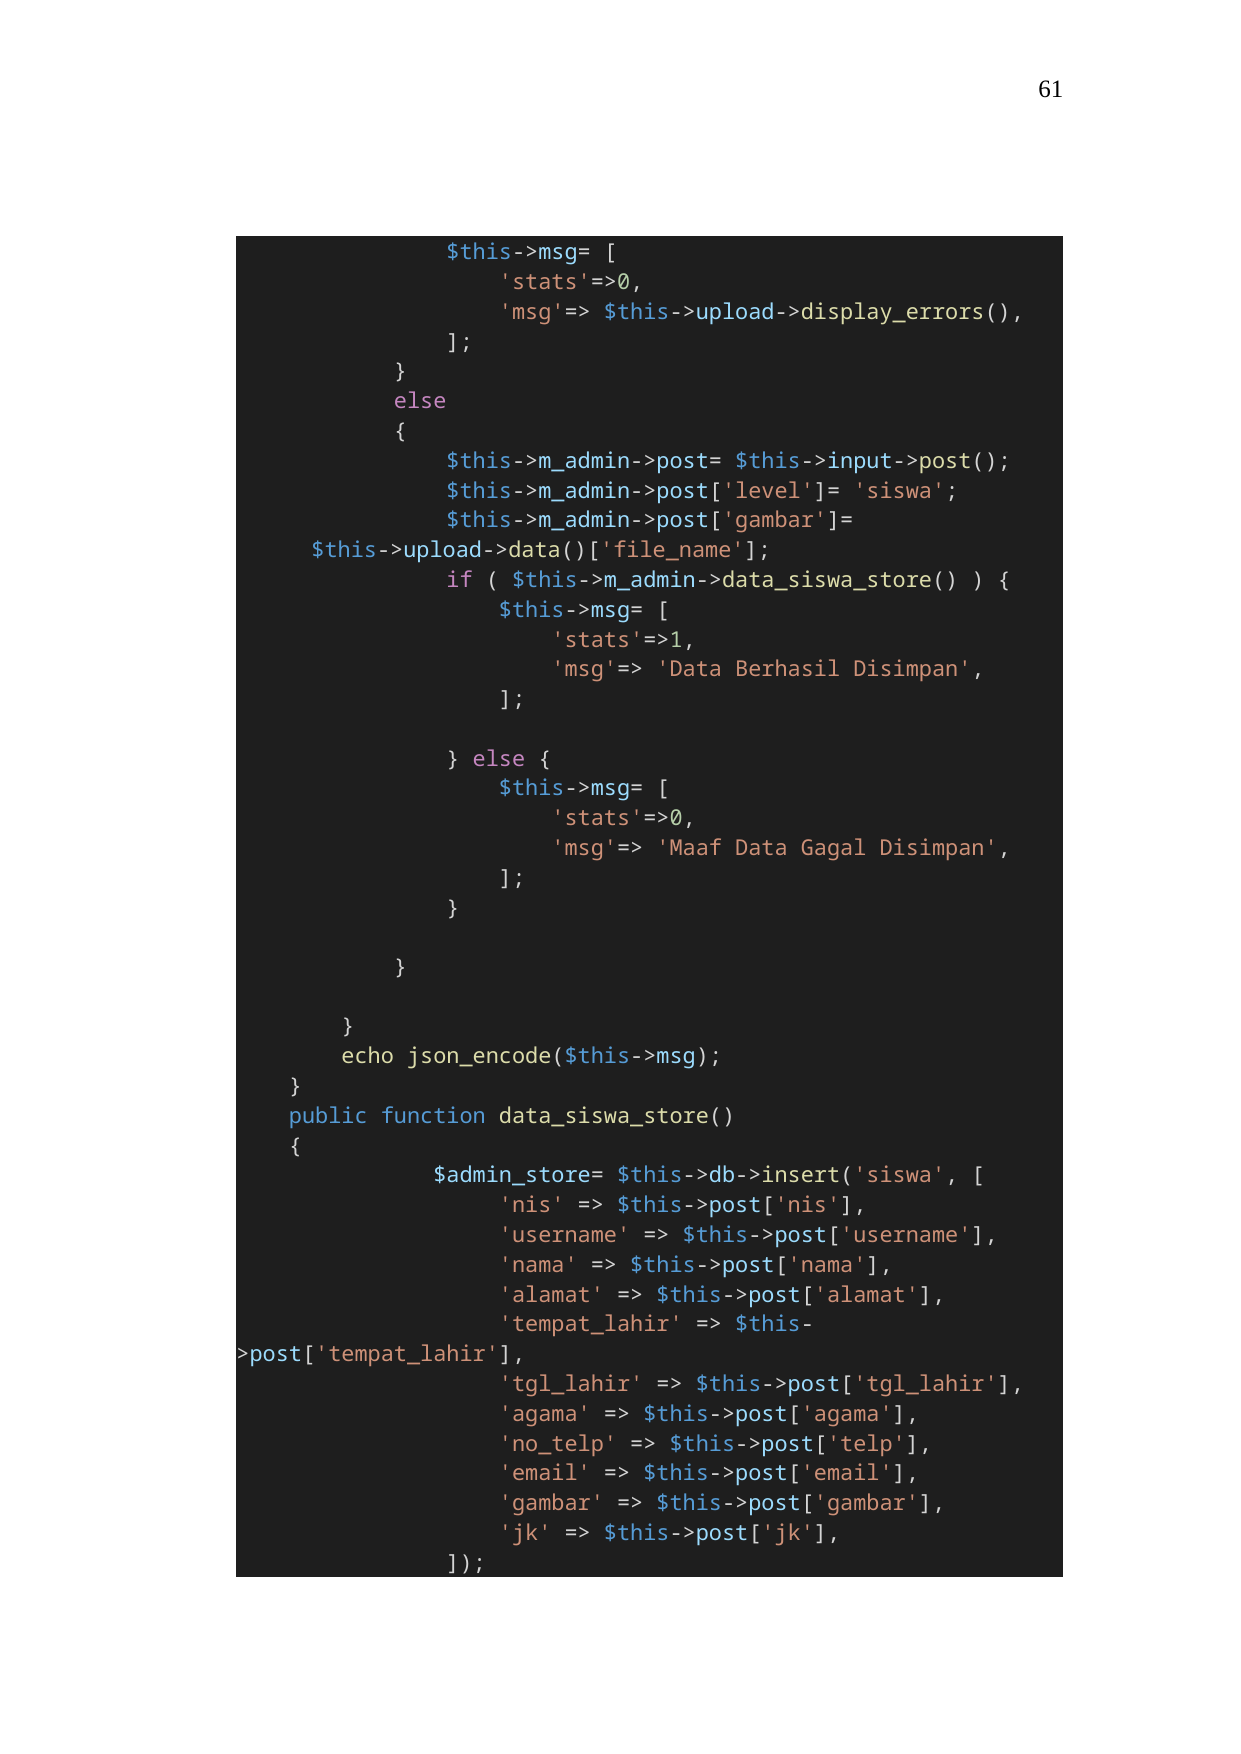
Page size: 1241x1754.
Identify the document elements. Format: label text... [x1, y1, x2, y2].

text ]; [236, 862, 1063, 892]
text $this->msg= [ [236, 772, 1063, 802]
text } [236, 951, 1063, 981]
text else [236, 385, 1063, 415]
text 'tgl_lahir' => $this->post['tgl_lahir'], [236, 1368, 1063, 1398]
text ]); [236, 1547, 1063, 1577]
text 'msg'=> 'Maaf Data Gagal Disimpan', [236, 832, 1063, 862]
text $this->msg= [ [236, 594, 1063, 623]
text 'gambar' => $this->post['gambar'], [236, 1487, 1063, 1517]
text 'msg'=> 'Data Berhasil Disimpan', [236, 653, 1063, 683]
text $this->m_admin->post= $this->input->post(); [236, 445, 1063, 474]
text $this->m_admin->post['gambar']= [236, 504, 1063, 534]
text if ( $this->m_admin->data_siswa_store() ) { [236, 564, 1063, 594]
text } else { [236, 743, 1063, 772]
text } [236, 1011, 1063, 1040]
text $admin_store= $this->db->insert('siswa', [ [236, 1159, 1063, 1189]
text ]; [236, 683, 1063, 713]
text 'stats'=>1, [236, 623, 1063, 653]
text 'no_telp' => $this->post['telp'], [236, 1428, 1063, 1457]
text 'tempat_lahir' => $this->post['tempat_lahir'], [236, 1308, 1063, 1368]
text 'jk' => $this->post['jk'], [236, 1517, 1063, 1547]
text echo json_encode($this->msg); [236, 1040, 1063, 1070]
text } [236, 355, 1063, 385]
text { [236, 1130, 1063, 1159]
text 'stats'=>0, [236, 802, 1063, 832]
text 'username' => $this->post['username'], [236, 1219, 1063, 1249]
text 'nis' => $this->post['nis'], [236, 1189, 1063, 1219]
text 'email' => $this->post['email'], [236, 1457, 1063, 1487]
text 'agama' => $this->post['agama'], [236, 1398, 1063, 1428]
text } [236, 1070, 1063, 1100]
text $this->msg= [ [236, 236, 1063, 266]
text $this->m_admin->post['level']= 'siswa'; [236, 474, 1063, 504]
text 'alamat' => $this->post['alamat'], [236, 1279, 1063, 1308]
text 'msg'=> $this->upload->display_errors(), [236, 296, 1063, 326]
text ]; [236, 326, 1063, 355]
text { [236, 415, 1063, 445]
text $this->upload->data()['file_name']; [236, 534, 1063, 564]
text } [236, 892, 1063, 921]
text 'stats'=>0, [236, 266, 1063, 296]
text public function data_siswa_store() [236, 1100, 1063, 1130]
text 'nama' => $this->post['nama'], [236, 1249, 1063, 1279]
